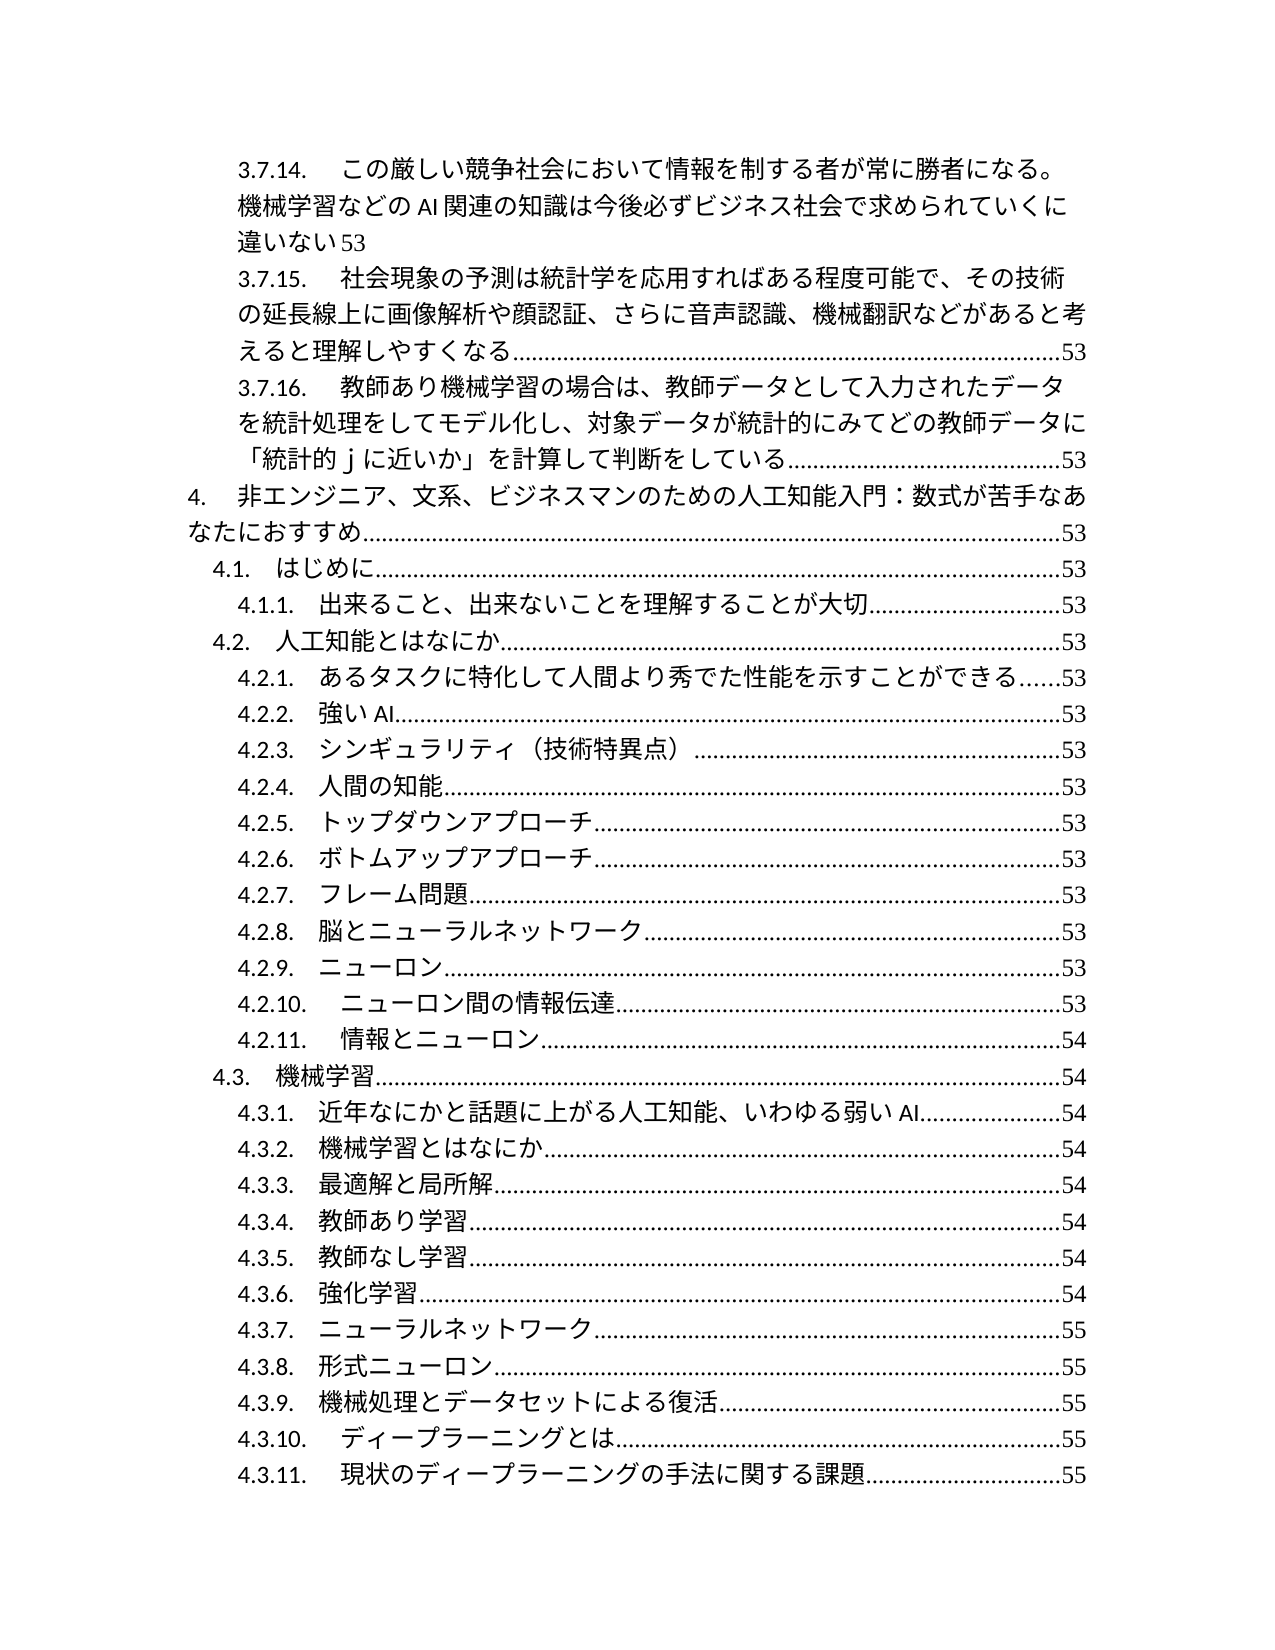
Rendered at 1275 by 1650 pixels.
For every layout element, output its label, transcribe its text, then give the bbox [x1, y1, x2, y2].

text 4. 非エンジニア、文系、ビジネスマンのための人工知能入門：数式が苦手なあなたにおすすめ 53 [187, 476, 1087, 549]
text 4.2.7. フレーム問題 53 [237, 875, 1087, 911]
text 4.3.1. 近年なにかと話題に上がる人工知能、いわゆる弱いAI 54 [237, 1092, 1087, 1129]
text 4.2.10. ニューロン間の情報伝達 53 [237, 984, 1087, 1020]
text 4.2.3. シンギュラリティ（技術特異点） 53 [237, 730, 1087, 766]
text 4.2. 人工知能とはなにか 53 [212, 621, 1087, 657]
text 3.7.16. 教師あり機械学習の場合は、教師データとして入力されたデータを統計処理をしてモデル化し、対象データが統計的にみてどの教師データに「統計的ｊに近いか」を計算して判断をしている 53 [237, 367, 1087, 476]
text 4.2.6. ボトムアップアプローチ 53 [237, 839, 1087, 875]
text 4.1.1. 出来ること、出来ないことを理解することが大切 53 [237, 585, 1087, 621]
text 4.3. 機械学習 54 [212, 1056, 1087, 1092]
text 4.3.11. 現状のディープラーニングの手法に関する課題 55 [237, 1455, 1087, 1491]
text 4.3.10. ディープラーニングとは 55 [237, 1419, 1087, 1455]
text 4.3.8. 形式ニューロン 55 [237, 1346, 1087, 1382]
text 3.7.14. この厳しい競争社会において情報を制する者が常に勝者になる。機械学習などのAI関連の知識は今後必ずビジネス社会で求められていくに違いない 53 [237, 150, 1087, 259]
text 4.2.2. 強いAI 53 [237, 694, 1087, 730]
text 4.2.1. あるタスクに特化して人間より秀でた性能を示すことができる 53 [237, 657, 1087, 694]
text 4.2.5. トップダウンアプローチ 53 [237, 802, 1087, 839]
text 4.3.5. 教師なし学習 54 [237, 1237, 1087, 1274]
text 4.3.9. 機械処理とデータセットによる復活 55 [237, 1382, 1087, 1419]
text 4.3.6. 強化学習 54 [237, 1274, 1087, 1310]
text 4.2.8. 脳とニューラルネットワーク 53 [237, 911, 1087, 947]
text 3.7.15. 社会現象の予測は統計学を応用すればある程度可能で、その技術の延長線上に画像解析や顔認証、さらに音声認識、機械翻訳などがあると考えると理解しやすくなる 53 [237, 259, 1087, 367]
text 4.1. はじめに 53 [212, 549, 1087, 585]
text 4.2.9. ニューロン 53 [237, 947, 1087, 984]
text 4.2.4. 人間の知能 53 [237, 766, 1087, 802]
text 4.3.3. 最適解と局所解 54 [237, 1165, 1087, 1201]
text 4.3.7. ニューラルネットワーク 55 [237, 1310, 1087, 1346]
text 4.3.2. 機械学習とはなにか 54 [237, 1129, 1087, 1165]
text 4.3.4. 教師あり学習 54 [237, 1201, 1087, 1237]
text 4.2.11. 情報とニューロン 54 [237, 1020, 1087, 1056]
